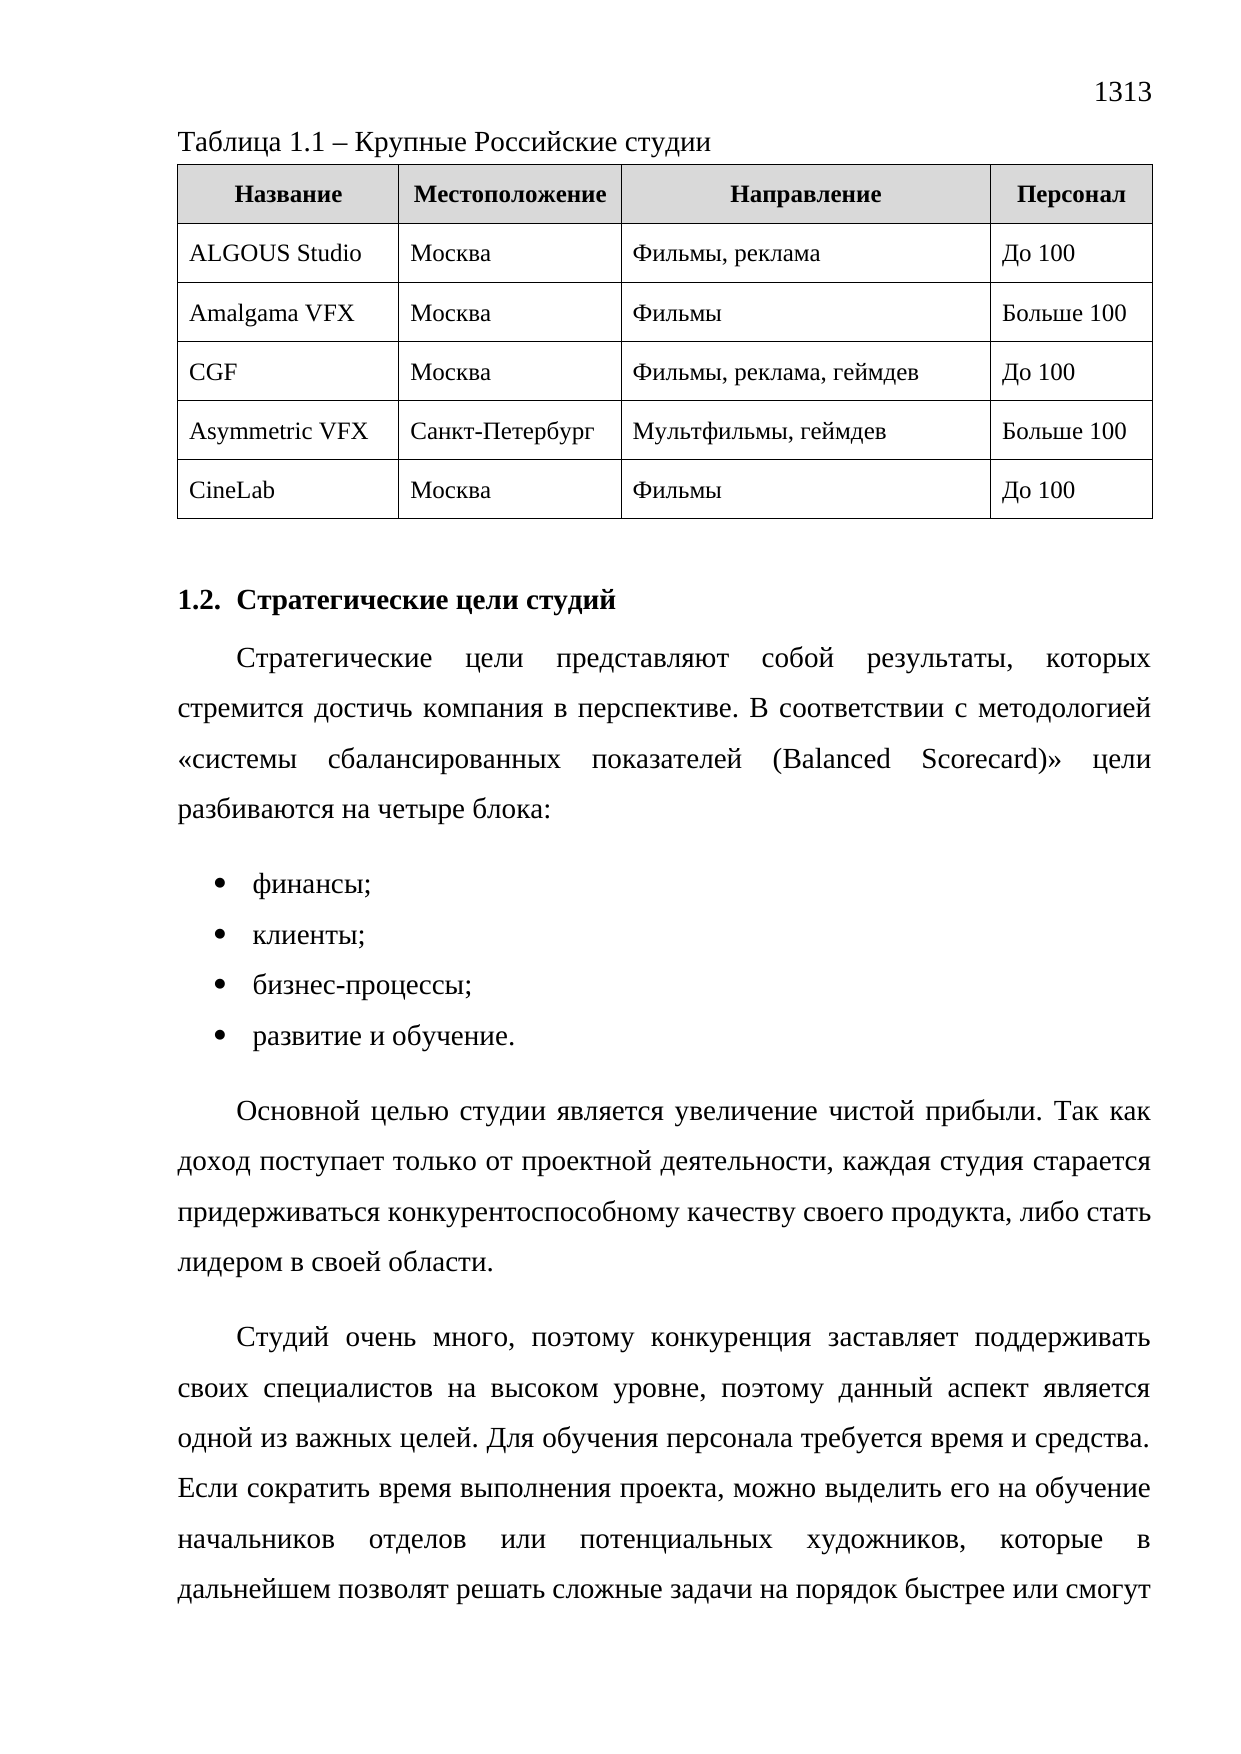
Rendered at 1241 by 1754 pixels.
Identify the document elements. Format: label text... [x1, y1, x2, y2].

text Таблица 1.1 – Крупные Российские студии [177, 124, 1152, 158]
table_cell Больше 100 [991, 283, 1152, 341]
table_cell CGF [178, 342, 398, 400]
table_cell ALGOUS Studio [178, 224, 398, 282]
table_header Направление [622, 165, 990, 223]
subtitle Стратегические цели студий [177, 582, 1152, 615]
table_header Местоположение [399, 165, 621, 223]
list бизнес-процессы; [215, 967, 1152, 1001]
table_cell Фильмы, реклама, геймдев [622, 342, 990, 400]
list клиенты; [215, 917, 1152, 951]
table_cell Amalgama VFX [178, 283, 398, 341]
table_cell До 100 [991, 224, 1152, 282]
table_cell Asymmetric VFX [178, 401, 398, 459]
table_cell Фильмы, реклама [622, 224, 990, 282]
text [177, 1319, 1152, 1604]
table_cell Фильмы [622, 283, 990, 341]
table_cell Санкт-Петербург [399, 401, 621, 459]
table_cell Фильмы [622, 460, 990, 518]
table_cell Москва [399, 224, 621, 282]
table_cell Москва [399, 460, 621, 518]
table_header Персонал [991, 165, 1152, 223]
text Стратегические цели представляют собой результаты, которых стремится достичь компания в перспективе. В соответствии с методологией «системы сбалансированных показателей (Balanced Scorecard)» цели разбиваются на четыре блока: [177, 640, 1152, 825]
text Основной целью студии является увеличение чистой прибыли. Так как доход поступает только от проектной деятельности, каждая студия старается придерживаться конкурентоспособному качеству своего продукта, либо стать лидером в своей области. [177, 1093, 1152, 1278]
table_cell До 100 [991, 460, 1152, 518]
table_cell Больше 100 [991, 401, 1152, 459]
table_cell Москва [399, 283, 621, 341]
list финансы; [215, 867, 1152, 900]
list развитие и обучение. [215, 1018, 1152, 1051]
table_cell Москва [399, 342, 621, 400]
table_cell CineLab [178, 460, 398, 518]
table_cell Мультфильмы, геймдев [622, 401, 990, 459]
table_header Название [178, 165, 398, 223]
table_cell До 100 [991, 342, 1152, 400]
